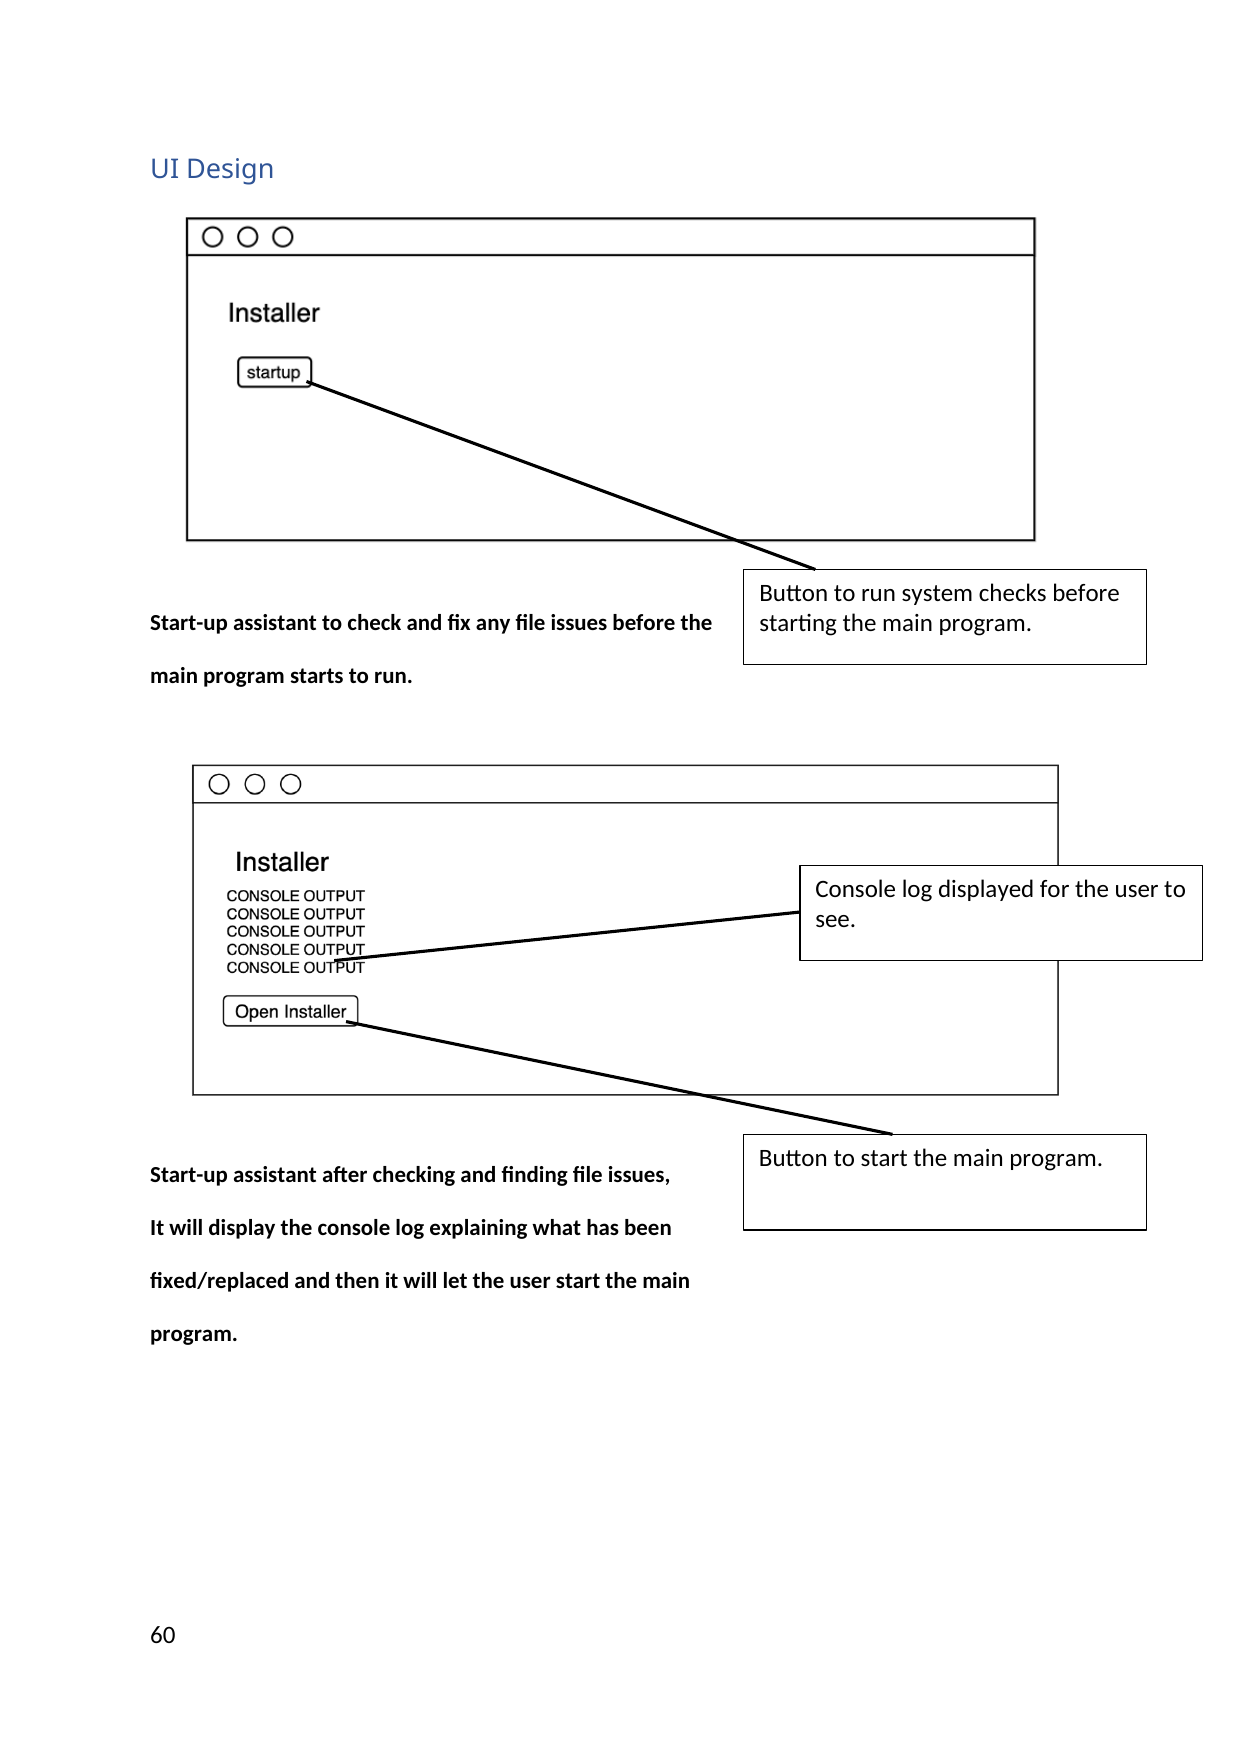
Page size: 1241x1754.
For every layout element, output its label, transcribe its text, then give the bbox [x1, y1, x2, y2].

picture [166, 186, 1075, 583]
text Start-up assistant to check and fix any file issues before the [150, 608, 743, 636]
text main program starts to run. [150, 661, 1090, 689]
text Start-up assistant after checking and finding file issues, [150, 1160, 743, 1188]
picture [150, 714, 1091, 1136]
subtitle UI Design [150, 150, 1090, 187]
text fixed/replaced and then it will let the user start the main [150, 1266, 1090, 1294]
text It will display the console log explaining what has been [150, 1213, 1090, 1241]
text program. [150, 1319, 1090, 1347]
